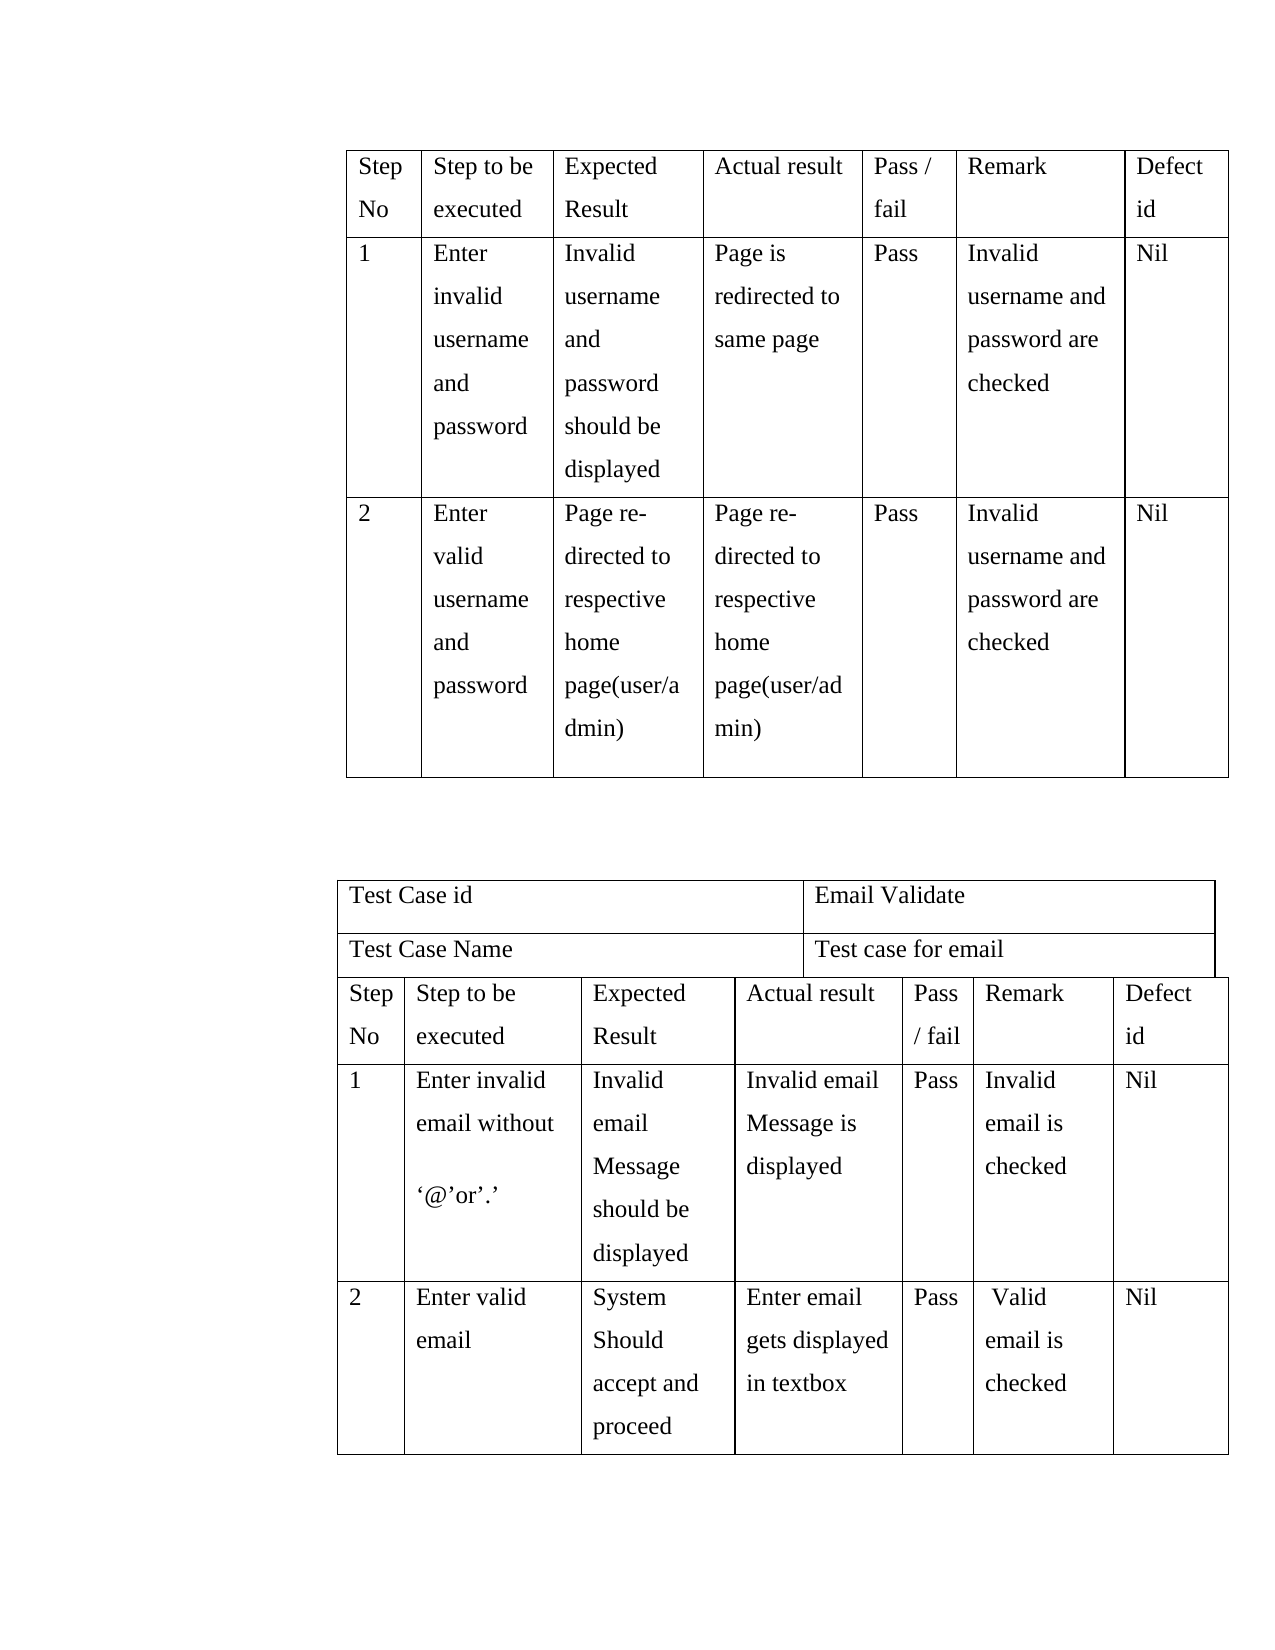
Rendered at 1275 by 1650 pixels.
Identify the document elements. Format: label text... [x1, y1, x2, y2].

table_cell Actual result [736, 978, 902, 1064]
table_cell Nil [1114, 1065, 1228, 1281]
table_cell Remark [974, 978, 1113, 1064]
table_cell System Should accept and proceed [582, 1282, 734, 1454]
table_header Step to be executed [422, 151, 553, 237]
table_cell Invalid email Message should be displayed [582, 1065, 734, 1281]
table_header Test Case id [338, 881, 803, 933]
table_cell Pass [863, 238, 956, 497]
table_header Expected Result [554, 151, 703, 237]
table_header Pass / fail [863, 151, 956, 237]
table_cell Invalid email Message is displayed [736, 1065, 902, 1281]
table_cell Enter valid email [405, 1282, 581, 1454]
table_cell Page is redirected to same page [704, 238, 862, 497]
table_header Email Validate [804, 881, 1214, 933]
table_cell Enter invalid username and password [422, 238, 553, 497]
table_cell Defect id [1114, 978, 1228, 1064]
table_cell Step to be executed [405, 978, 581, 1064]
table_cell 2 [347, 498, 421, 777]
table_cell Nil [1126, 238, 1228, 497]
table_cell Page re-directed to respective home page(user/admin) [554, 498, 703, 777]
table_cell Enter email gets displayed in textbox [736, 1282, 902, 1454]
table_header Defect id [1126, 151, 1228, 237]
table_cell Enter valid username and password [422, 498, 553, 777]
table_cell Nil [1114, 1282, 1228, 1454]
table_cell Expected Result [582, 978, 734, 1064]
table_cell Nil [1126, 498, 1228, 777]
table_cell Test Case Name [338, 934, 803, 977]
table_cell Valid email is checked [974, 1282, 1113, 1454]
table_header Step No [347, 151, 421, 237]
table_cell Page re-directed to respective home page(user/admin) [704, 498, 862, 777]
table_cell Step No [338, 978, 404, 1064]
table_cell 1 [347, 238, 421, 497]
table_cell Pass / fail [903, 978, 973, 1064]
table_cell Invalid username and password are checked [957, 498, 1124, 777]
table_cell 2 [338, 1282, 404, 1454]
table_cell Pass [863, 498, 956, 777]
table_cell Pass [903, 1065, 973, 1281]
table_cell 1 [338, 1065, 404, 1281]
table_cell Invalid username and password are checked [957, 238, 1124, 497]
table_header Remark [957, 151, 1124, 237]
table_cell Pass [903, 1282, 973, 1454]
table_cell Enter invalid email without ‘@’or’.’ [405, 1065, 581, 1281]
table_cell Invalid email is checked [974, 1065, 1113, 1281]
table_cell Test case for email [804, 934, 1214, 977]
table_cell Invalid username and password should be displayed [554, 238, 703, 497]
table_header Actual result [704, 151, 862, 237]
